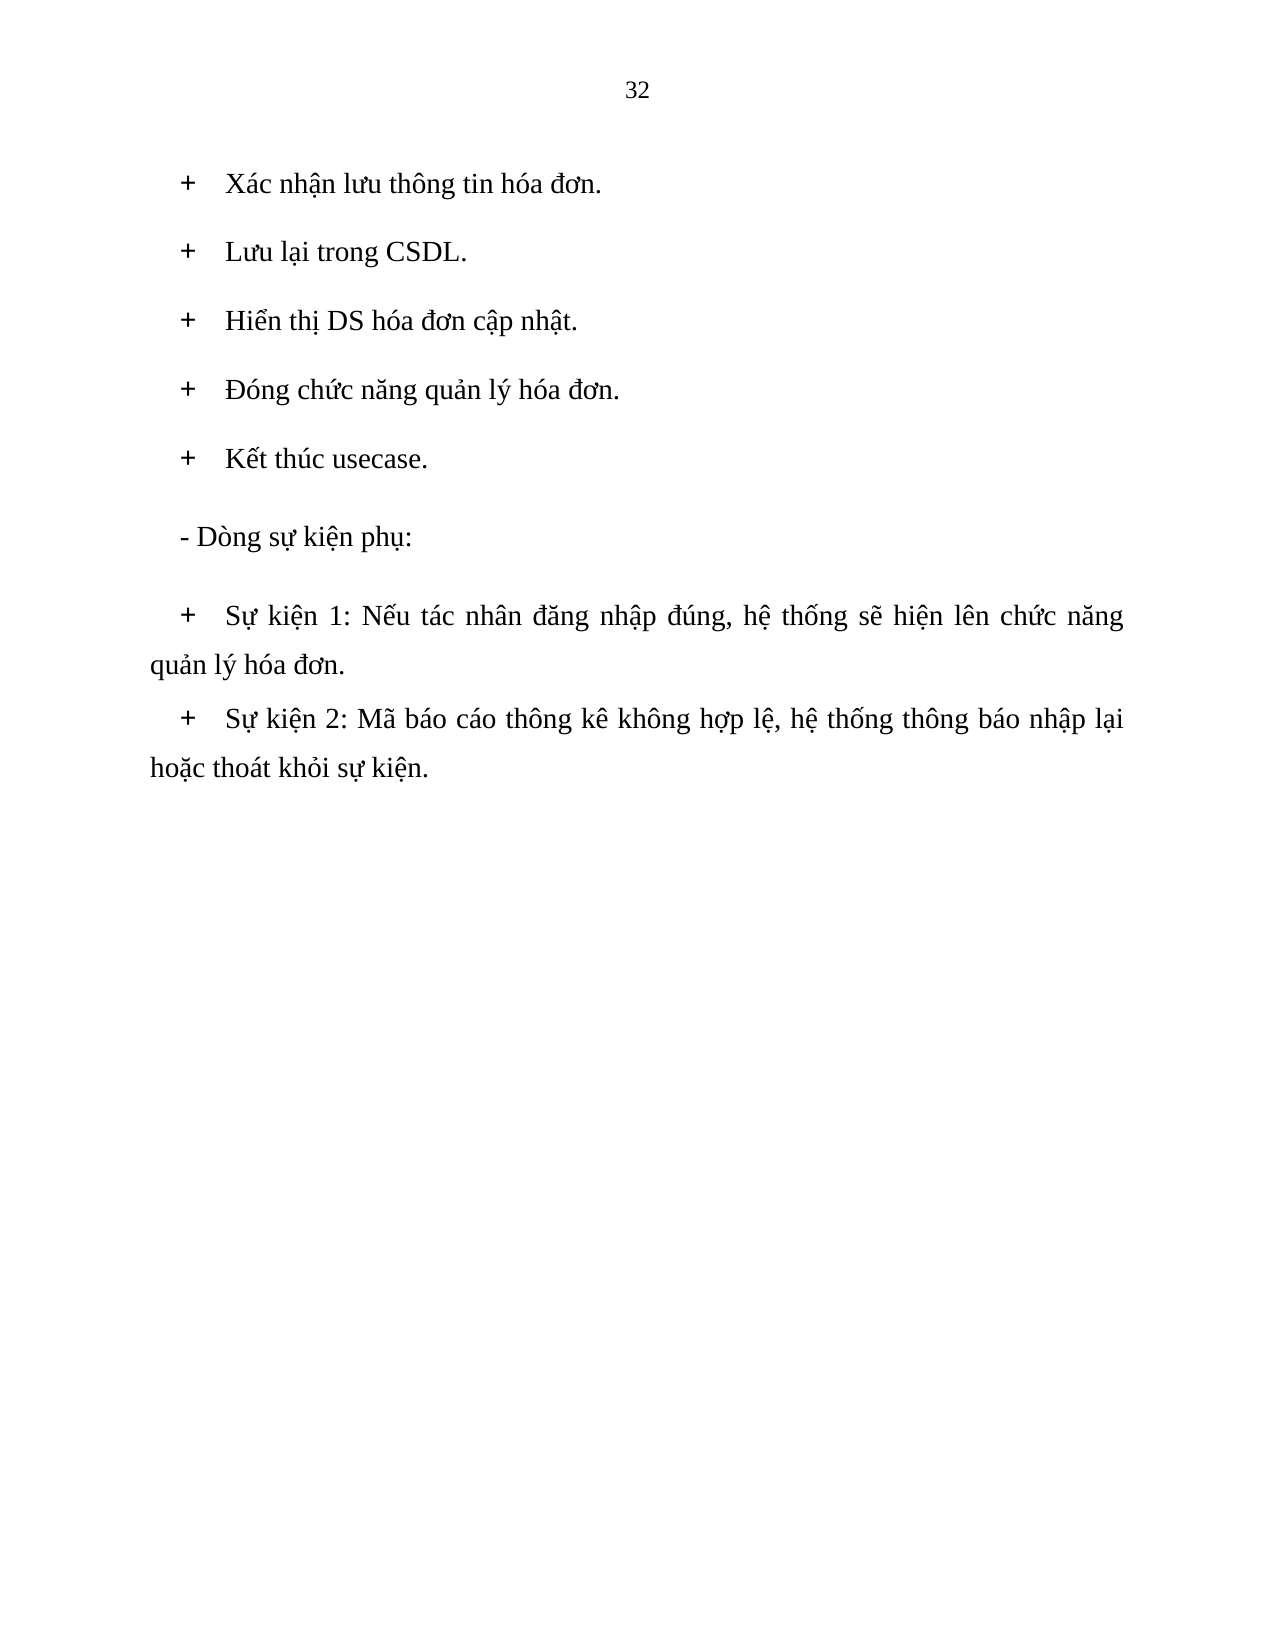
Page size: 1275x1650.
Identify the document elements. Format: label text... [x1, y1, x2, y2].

text - Dòng sự kiện phụ: [150, 519, 1125, 552]
list Sự kiện 2: Mã báo cáo thông kê không hợp lệ, hệ thống thông báo nhập lại hoặc thoát khỏi sự kiện. [150, 686, 1125, 784]
list Xác nhận lưu thông tin hóa đơn. [150, 150, 1125, 210]
list Hiển thị DS hóa đơn cập nhật. [150, 287, 1125, 347]
list Lưu lại trong CSDL. [150, 219, 1125, 278]
list Đóng chức năng quản lý hóa đơn. [150, 356, 1125, 416]
list Kết thúc usecase. [150, 425, 1125, 485]
list Sự kiện 1: Nếu tác nhân đăng nhập đúng, hệ thống sẽ hiện lên chức năng quản lý hóa đơn. [150, 582, 1125, 681]
